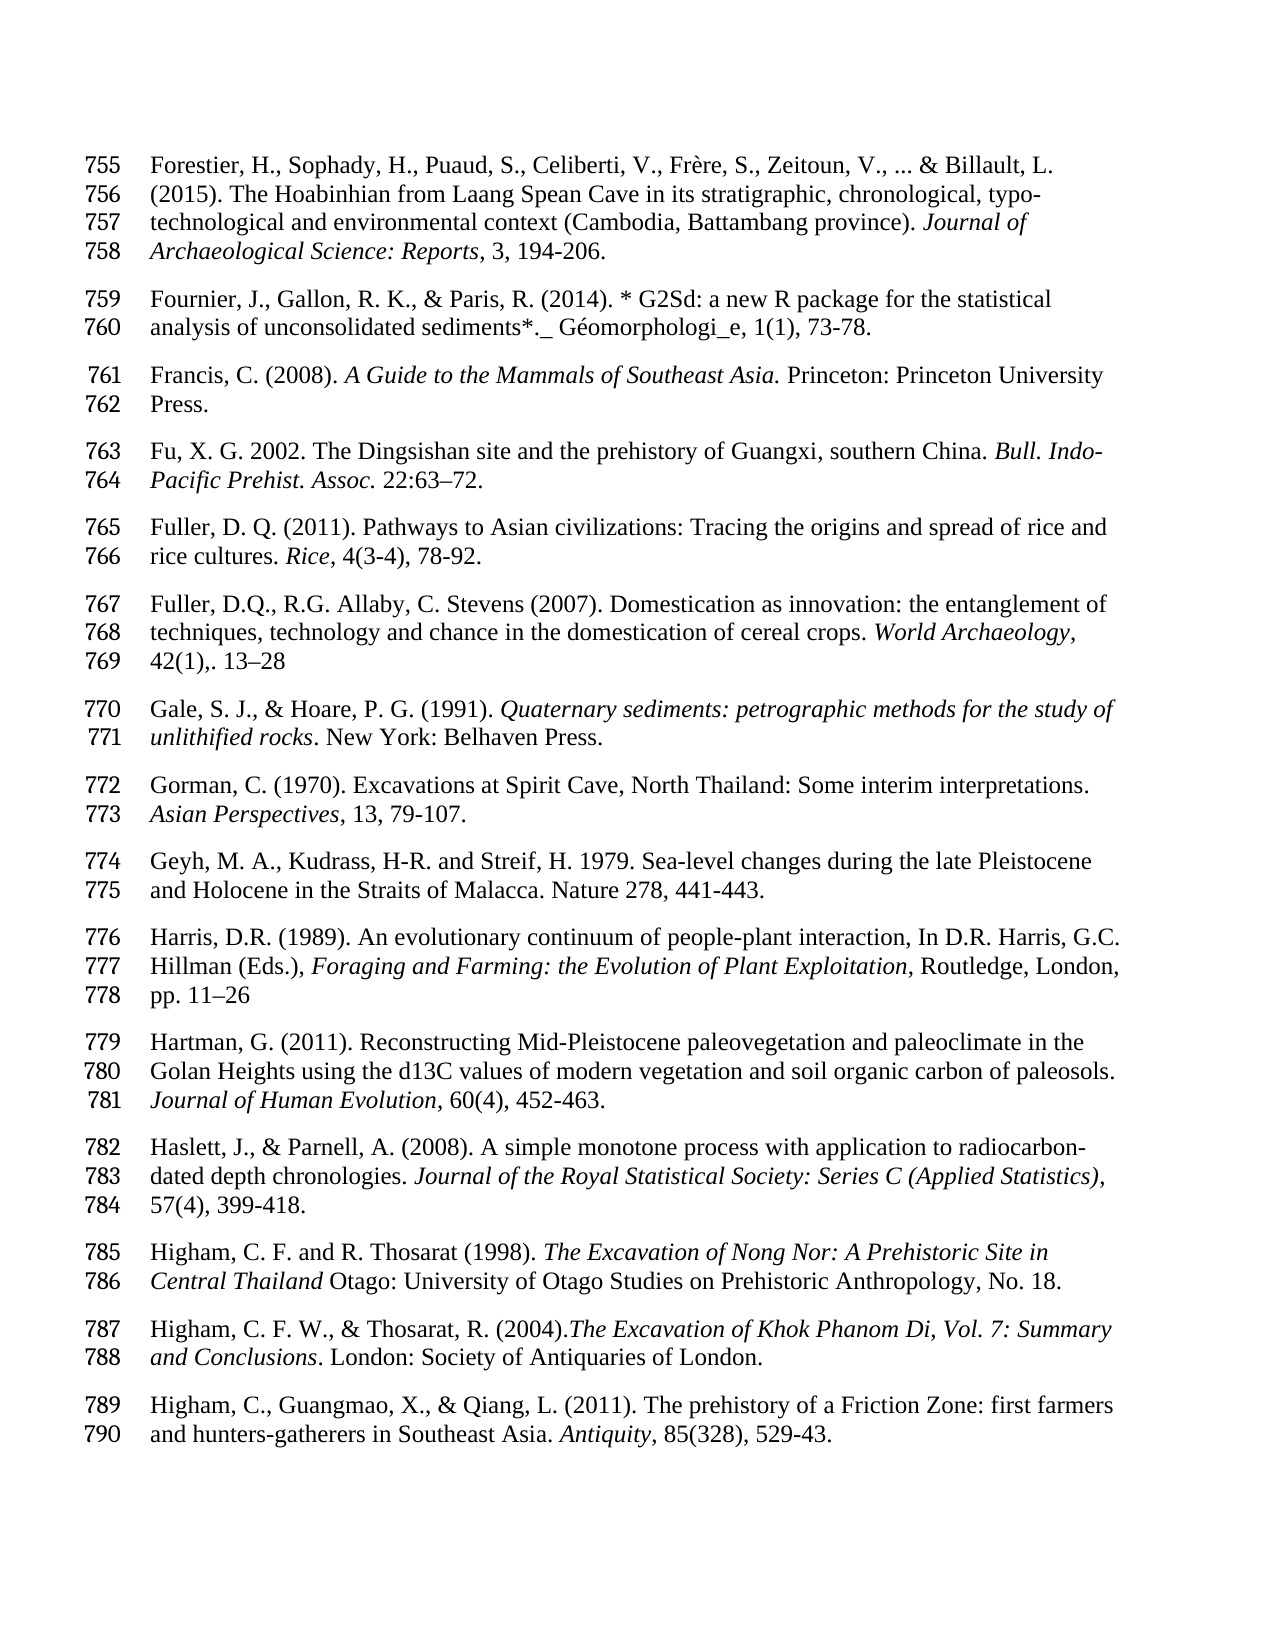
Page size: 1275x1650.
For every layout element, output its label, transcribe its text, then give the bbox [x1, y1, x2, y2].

text Gorman, C. (1970). Excavations at Spirit Cave, North Thailand: Some interim interpretations. Asian Perspectives, 13, 79-107. [150, 770, 1125, 827]
text Haslett, J., & Parnell, A. (2008). A simple monotone process with application to radiocarbon‐dated depth chronologies. Journal of the Royal Statistical Society: Series C (Applied Statistics), 57(4), 399-418. [150, 1132, 1125, 1219]
text Fu, X. G. 2002. The Dingsishan site and the prehistory of Guangxi, southern China. Bull. Indo-Pacific Prehist. Assoc. 22:63–72. [150, 436, 1125, 494]
text Francis, C. (2008). A Guide to the Mammals of Southeast Asia. Princeton: Princeton University Press. [150, 360, 1125, 417]
text Gale, S. J., & Hoare, P. G. (1991). Quaternary sediments: petrographic methods for the study of unlithified rocks. New York: Belhaven Press. [150, 694, 1125, 751]
text Geyh, M. A., Kudrass, H-R. and Streif, H. 1979. Sea-level changes during the late Pleistocene and Holocene in the Straits of Malacca. Nature 278, 441-443. [150, 846, 1125, 904]
text Higham, C. F. W., & Thosarat, R. (2004).The Excavation of Khok Phanom Di, Vol. 7: Summary and Conclusions. London: Society of Antiquaries of London. [150, 1314, 1125, 1371]
text Fuller, D. Q. (2011). Pathways to Asian civilizations: Tracing the origins and spread of rice and rice cultures. Rice, 4(3-4), 78-92. [150, 512, 1125, 570]
text Higham, C., Guangmao, X., & Qiang, L. (2011). The prehistory of a Friction Zone: first farmers and hunters-gatherers in Southeast Asia. Antiquity, 85(328), 529-43. [150, 1390, 1125, 1447]
text Hartman, G. (2011). Reconstructing Mid-Pleistocene paleovegetation and paleoclimate in the Golan Heights using the d13C values of modern vegetation and soil organic carbon of paleosols. Journal of Human Evolution, 60(4), 452-463. [150, 1027, 1125, 1114]
text Fuller, D.Q., R.G. Allaby, C. Stevens (2007). Domestication as innovation: the entanglement of techniques, technology and chance in the domestication of cereal crops. World Archaeology, 42(1),. 13–28 [150, 589, 1125, 675]
text Harris, D.R. (1989). An evolutionary continuum of people-plant interaction, In D.R. Harris, G.C. Hillman (Eds.), Foraging and Farming: the Evolution of Plant Exploitation, Routledge, London, pp. 11–26 [150, 922, 1125, 1009]
text Forestier, H., Sophady, H., Puaud, S., Celiberti, V., Frère, S., Zeitoun, V., ... & Billault, L. (2015). The Hoabinhian from Laang Spean Cave in its stratigraphic, chronological, typo-technological and environmental context (Cambodia, Battambang province). Journal of Archaeological Science: Reports, 3, 194-206. [150, 150, 1125, 265]
text Higham, C. F. and R. Thosarat (1998). The Excavation of Nong Nor: A Prehistoric Site in Central Thailand Otago: University of Otago Studies on Prehistoric Anthropology, No. 18. [150, 1237, 1125, 1295]
text Fournier, J., Gallon, R. K., & Paris, R. (2014). * G2Sd: a new R package for the statistical analysis of unconsolidated sediments*._ Géomorphologi_e, 1(1), 73-78. [150, 284, 1125, 341]
